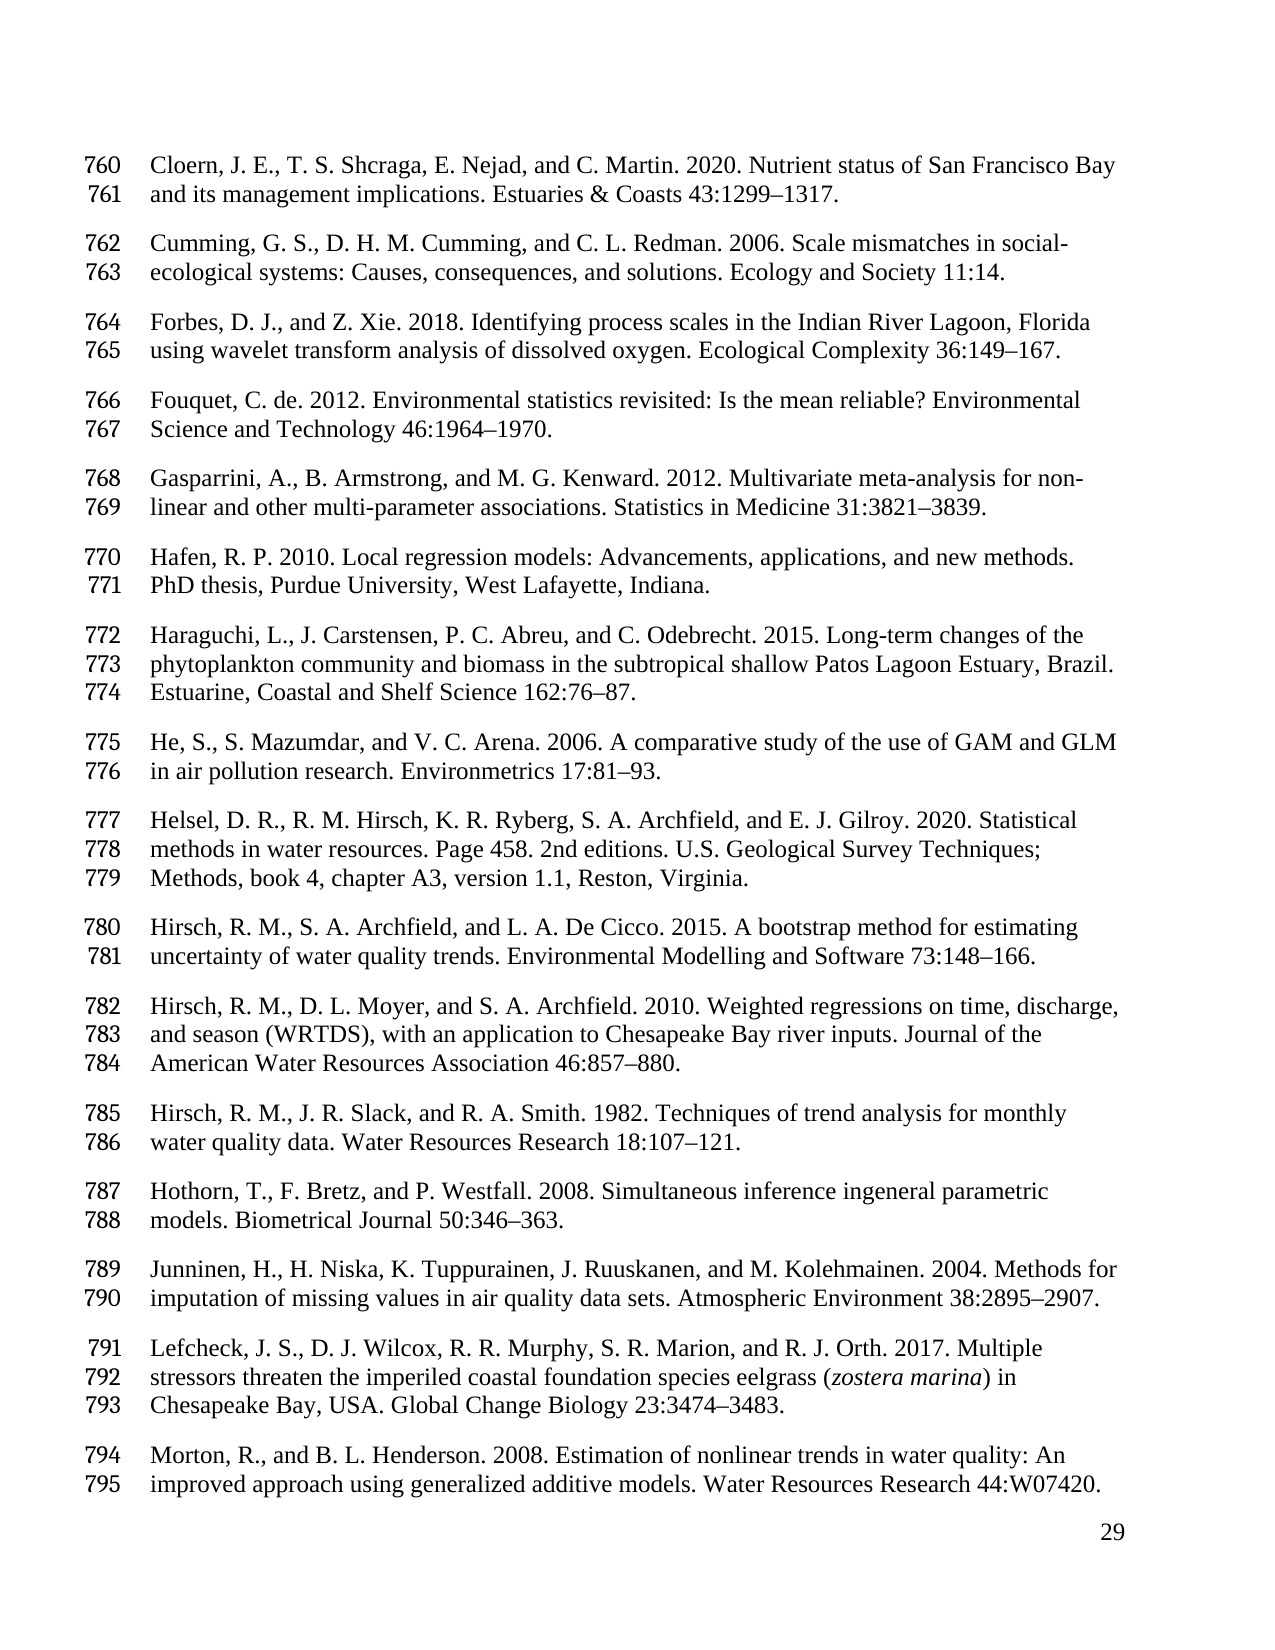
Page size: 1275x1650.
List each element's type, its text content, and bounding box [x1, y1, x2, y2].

text Hirsch, R. M., S. A. Archfield, and L. A. De Cicco. 2015. A bootstrap method for estimating uncertainty of water quality trends. Environmental Modelling and Software 73:148–166. [150, 912, 1125, 970]
text Morton, R., and B. L. Henderson. 2008. Estimation of nonlinear trends in water quality: An improved approach using generalized additive models. Water Resources Research 44:W07420. [150, 1440, 1125, 1497]
text Hirsch, R. M., D. L. Moyer, and S. A. Archfield. 2010. Weighted regressions on time, discharge, and season (WRTDS), with an application to Chesapeake Bay river inputs. Journal of the American Water Resources Association 46:857–880. [150, 991, 1125, 1077]
text Fouquet, C. de. 2012. Environmental statistics revisited: Is the mean reliable? Environmental Science and Technology 46:1964–1970. [150, 385, 1125, 442]
text Lefcheck, J. S., D. J. Wilcox, R. R. Murphy, S. R. Marion, and R. J. Orth. 2017. Multiple stressors threaten the imperiled coastal foundation species eelgrass (zostera marina) in Chesapeake Bay, USA. Global Change Biology 23:3474–3483. [150, 1333, 1125, 1419]
text Haraguchi, L., J. Carstensen, P. C. Abreu, and C. Odebrecht. 2015. Long-term changes of the phytoplankton community and biomass in the subtropical shallow Patos Lagoon Estuary, Brazil. Estuarine, Coastal and Shelf Science 162:76–87. [150, 620, 1125, 706]
text Helsel, D. R., R. M. Hirsch, K. R. Ryberg, S. A. Archfield, and E. J. Gilroy. 2020. Statistical methods in water resources. Page 458. 2nd editions. U.S. Geological Survey Techniques; Methods, book 4, chapter A3, version 1.1, Reston, Virginia. [150, 805, 1125, 892]
text Cumming, G. S., D. H. M. Cumming, and C. L. Redman. 2006. Scale mismatches in social-ecological systems: Causes, consequences, and solutions. Ecology and Society 11:14. [150, 228, 1125, 286]
text Hirsch, R. M., J. R. Slack, and R. A. Smith. 1982. Techniques of trend analysis for monthly water quality data. Water Resources Research 18:107–121. [150, 1098, 1125, 1155]
text He, S., S. Mazumdar, and V. C. Arena. 2006. A comparative study of the use of GAM and GLM in air pollution research. Environmetrics 17:81–93. [150, 727, 1125, 784]
text Cloern, J. E., T. S. Shcraga, E. Nejad, and C. Martin. 2020. Nutrient status of San Francisco Bay and its management implications. Estuaries & Coasts 43:1299–1317. [150, 150, 1125, 207]
text Hothorn, T., F. Bretz, and P. Westfall. 2008. Simultaneous inference ingeneral parametric models. Biometrical Journal 50:346–363. [150, 1176, 1125, 1234]
text Gasparrini, A., B. Armstrong, and M. G. Kenward. 2012. Multivariate meta-analysis for non-linear and other multi-parameter associations. Statistics in Medicine 31:3821–3839. [150, 463, 1125, 521]
text Forbes, D. J., and Z. Xie. 2018. Identifying process scales in the Indian River Lagoon, Florida using wavelet transform analysis of dissolved oxygen. Ecological Complexity 36:149–167. [150, 307, 1125, 364]
text Junninen, H., H. Niska, K. Tuppurainen, J. Ruuskanen, and M. Kolehmainen. 2004. Methods for imputation of missing values in air quality data sets. Atmospheric Environment 38:2895–2907. [150, 1254, 1125, 1312]
text Hafen, R. P. 2010. Local regression models: Advancements, applications, and new methods. PhD thesis, Purdue University, West Lafayette, Indiana. [150, 542, 1125, 599]
